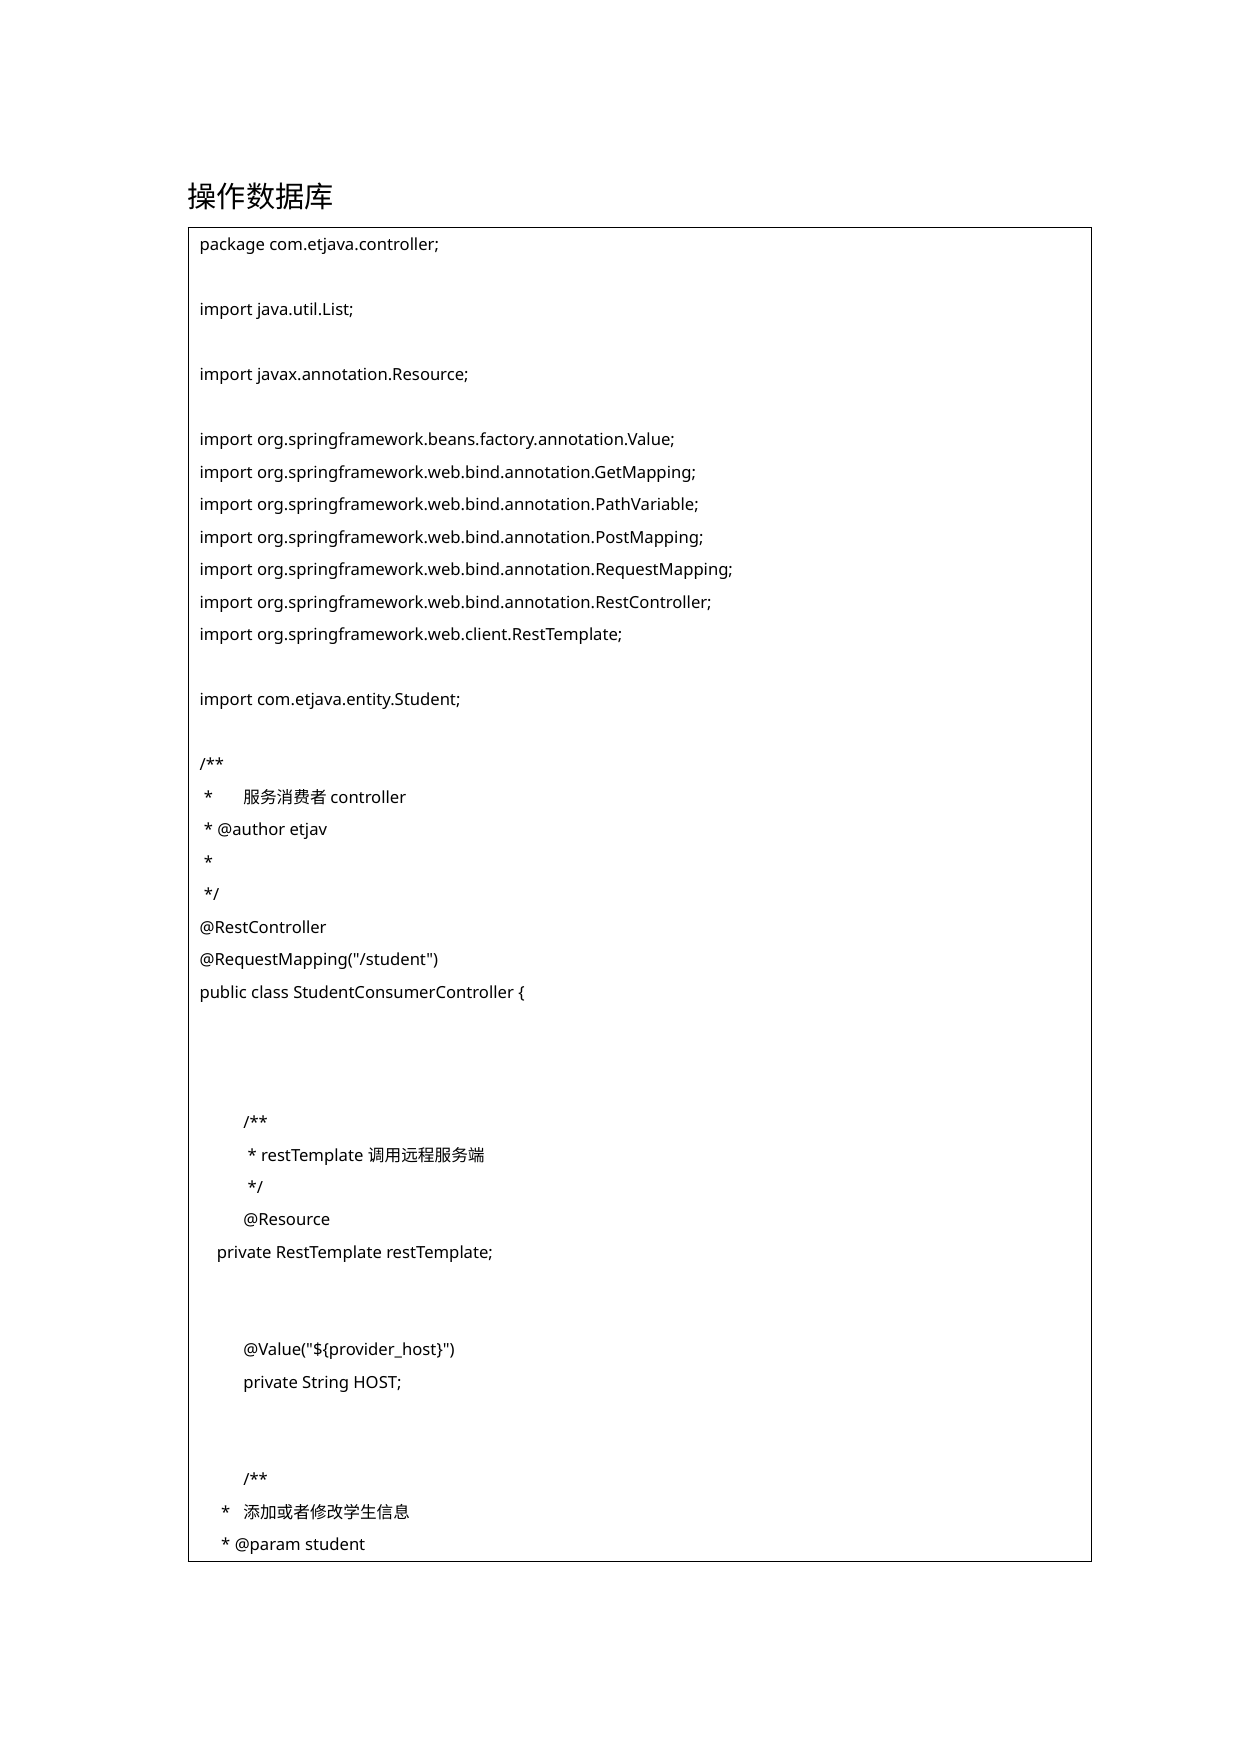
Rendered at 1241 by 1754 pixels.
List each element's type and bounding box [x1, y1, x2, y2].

text [187, 162, 1053, 227]
table_header [189, 228, 1091, 1561]
